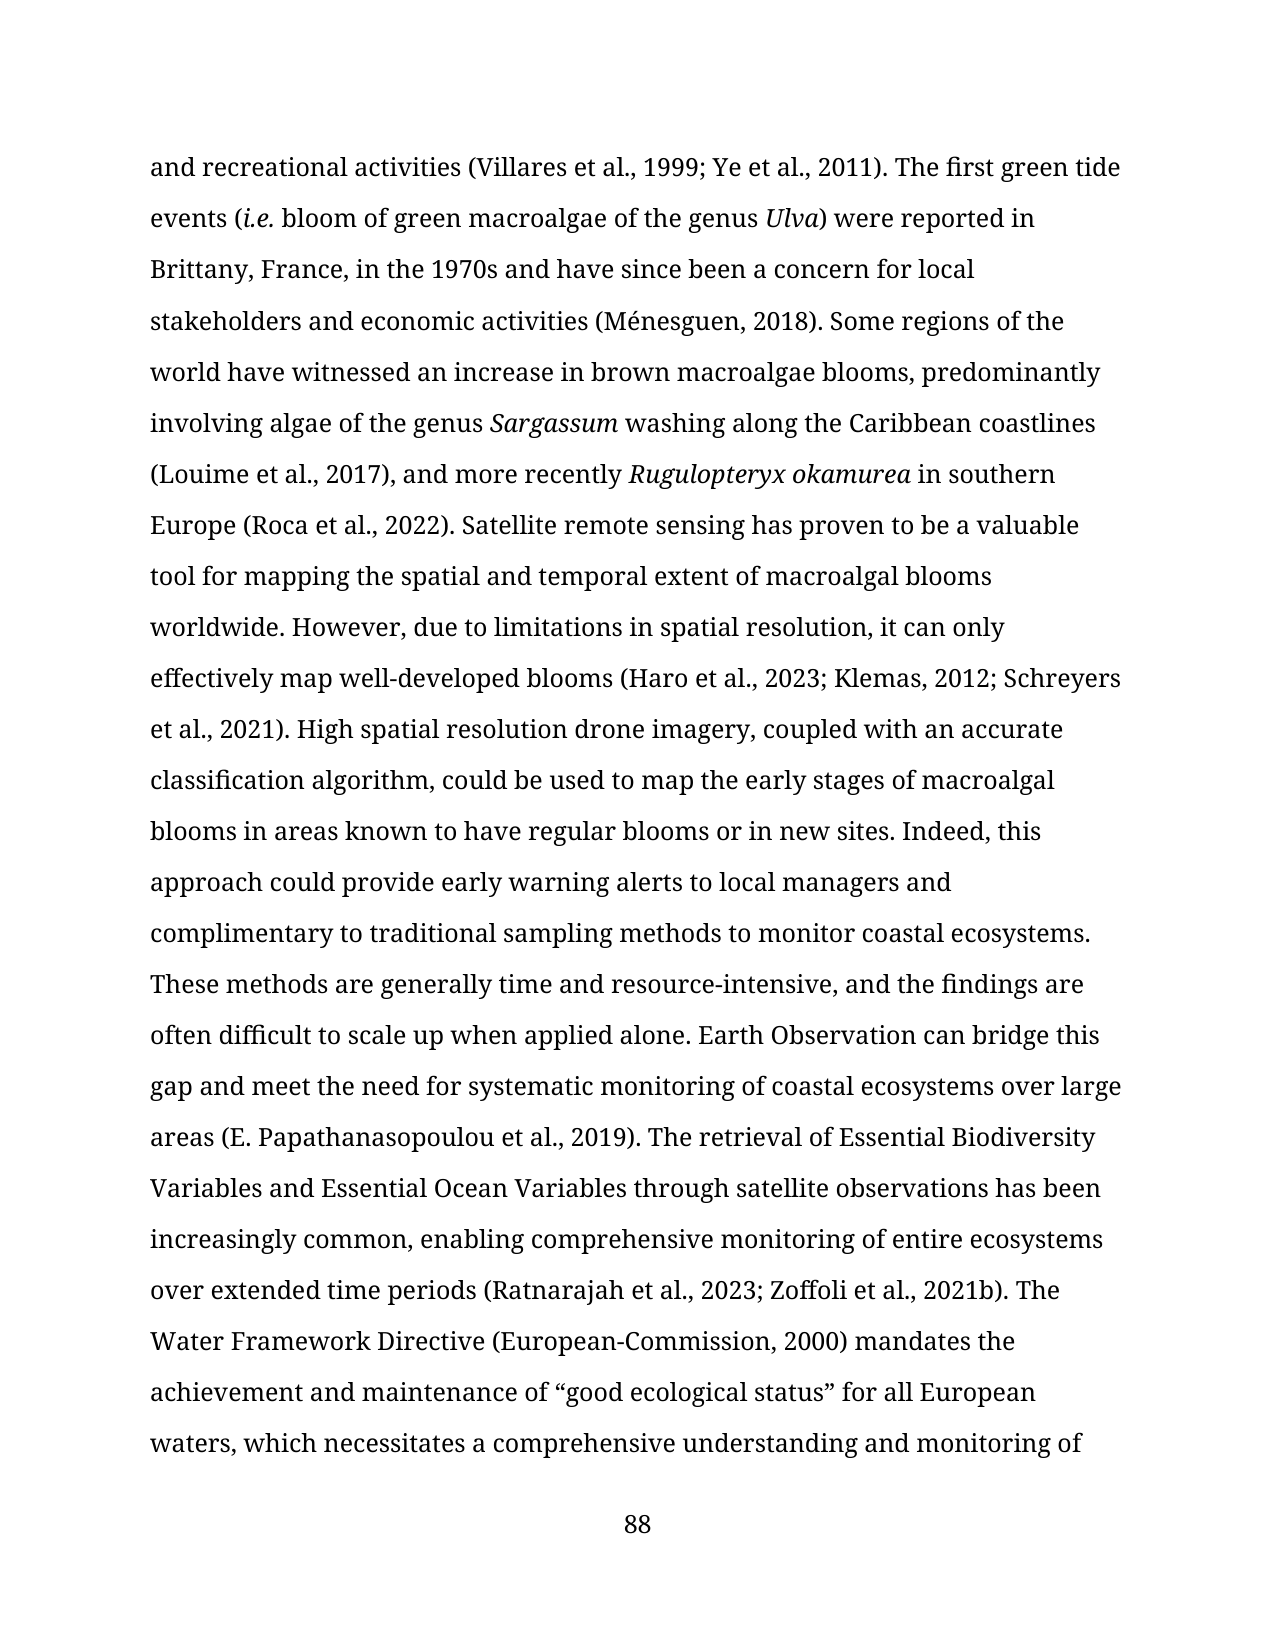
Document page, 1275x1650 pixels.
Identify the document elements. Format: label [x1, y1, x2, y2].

text [150, 150, 1125, 1460]
